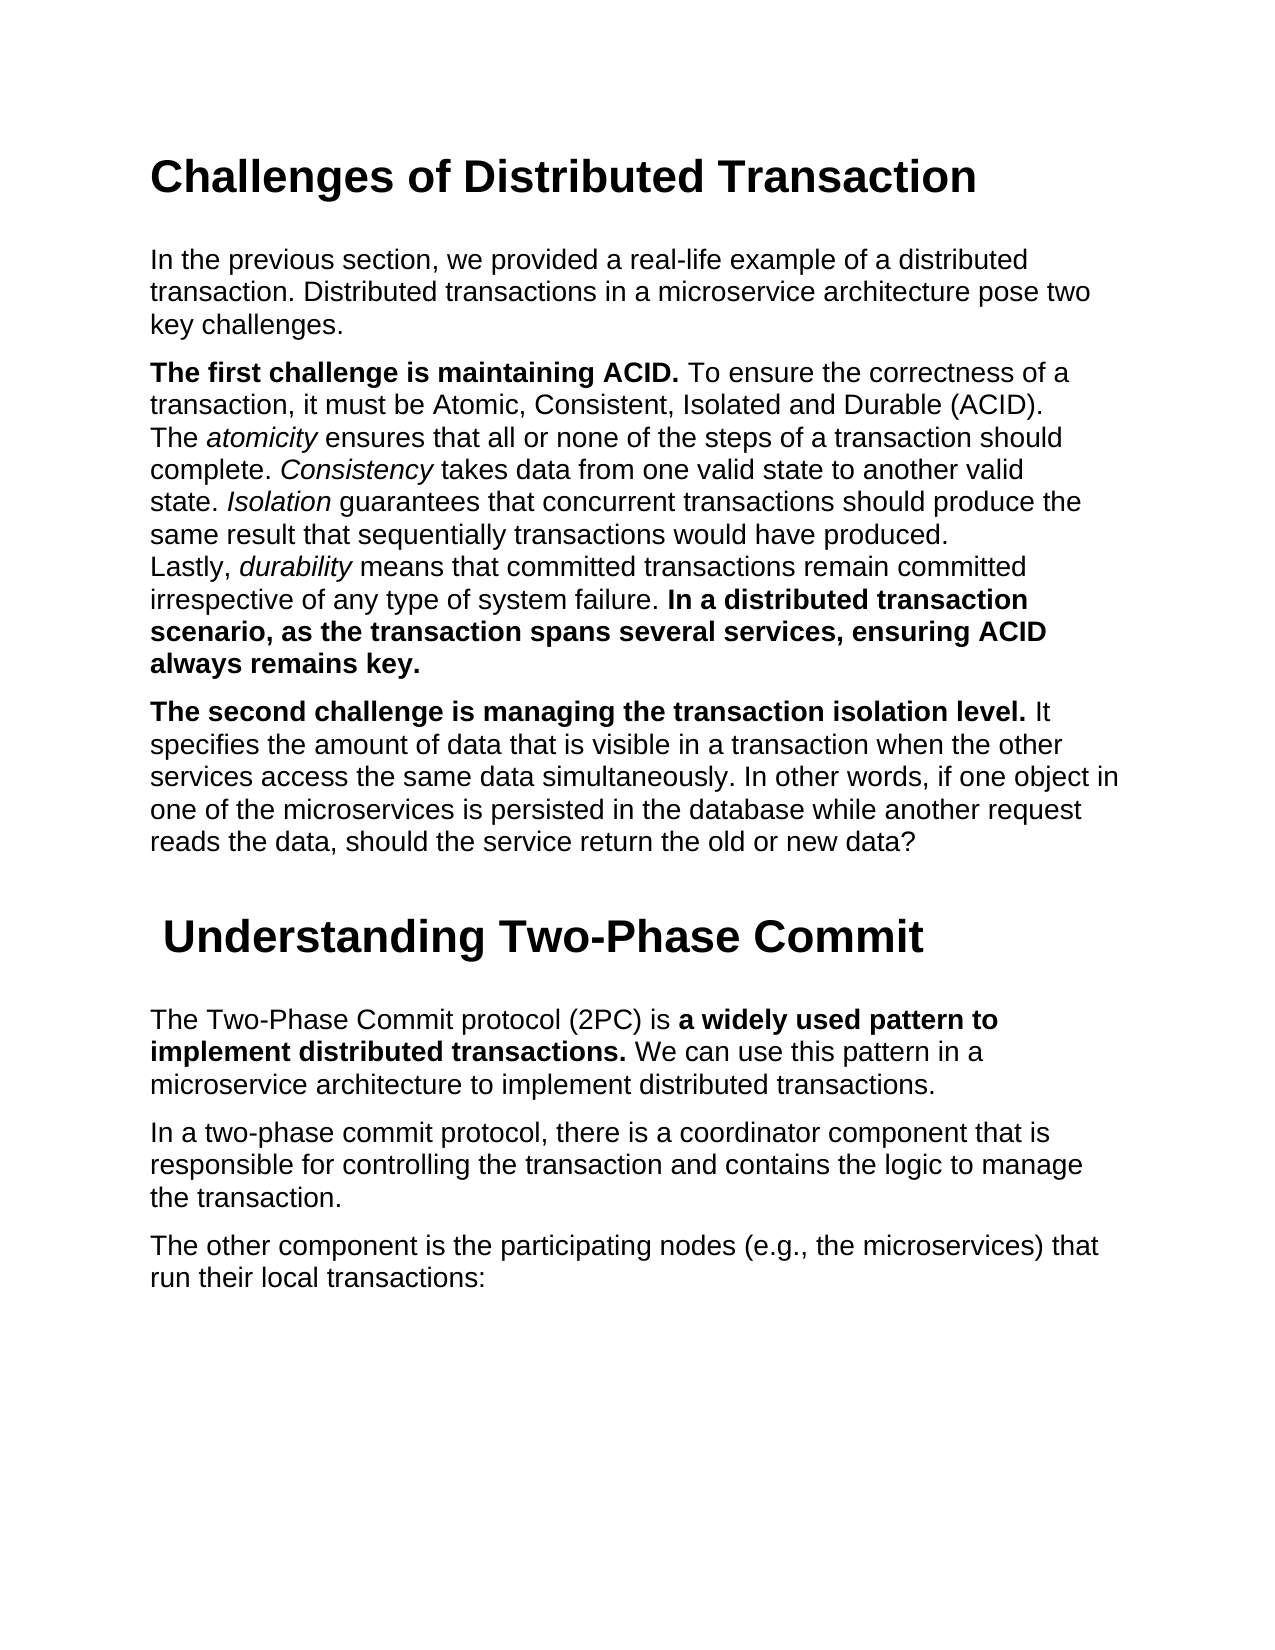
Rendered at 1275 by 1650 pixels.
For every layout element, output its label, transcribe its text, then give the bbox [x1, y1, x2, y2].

text In a two-phase commit protocol, there is a coordinator component that is responsible for controlling the transaction and contains the logic to manage the transaction. [150, 1116, 1125, 1213]
text The second challenge is managing the transaction isolation level. It specifies the amount of data that is visible in a transaction when the other services access the same data simultaneously. In other words, if one object in one of the microservices is persisted in the database while another request reads the data, should the service return the old or new data? [150, 695, 1125, 857]
subtitle Understanding Two-Phase Commit [150, 910, 1125, 963]
text In the previous section, we provided a real-life example of a distributed transaction. Distributed transactions in a microservice architecture pose two key challenges. [150, 243, 1125, 340]
text The Two-Phase Commit protocol (2PC) is a widely used pattern to implement distributed transactions. We can use this pattern in a microservice architecture to implement distributed transactions. [150, 1003, 1125, 1100]
text The first challenge is maintaining ACID. To ensure the correctness of a transaction, it must be Atomic, Consistent, Isolated and Durable (ACID). The atomicity ensures that all or none of the steps of a transaction should complete. Consistency takes data from one valid state to another valid state. Isolation guarantees that concurrent transactions should produce the same result that sequentially transactions would have produced. Lastly, durability means that committed transactions remain committed irrespective of any type of system failure. In a distributed transaction scenario, as the transaction spans several services, ensuring ACID always remains key. [150, 356, 1125, 680]
subtitle Challenges of Distributed Transaction [150, 150, 1125, 203]
text The other component is the participating nodes (e.g., the microservices) that run their local transactions: [150, 1228, 1125, 1293]
